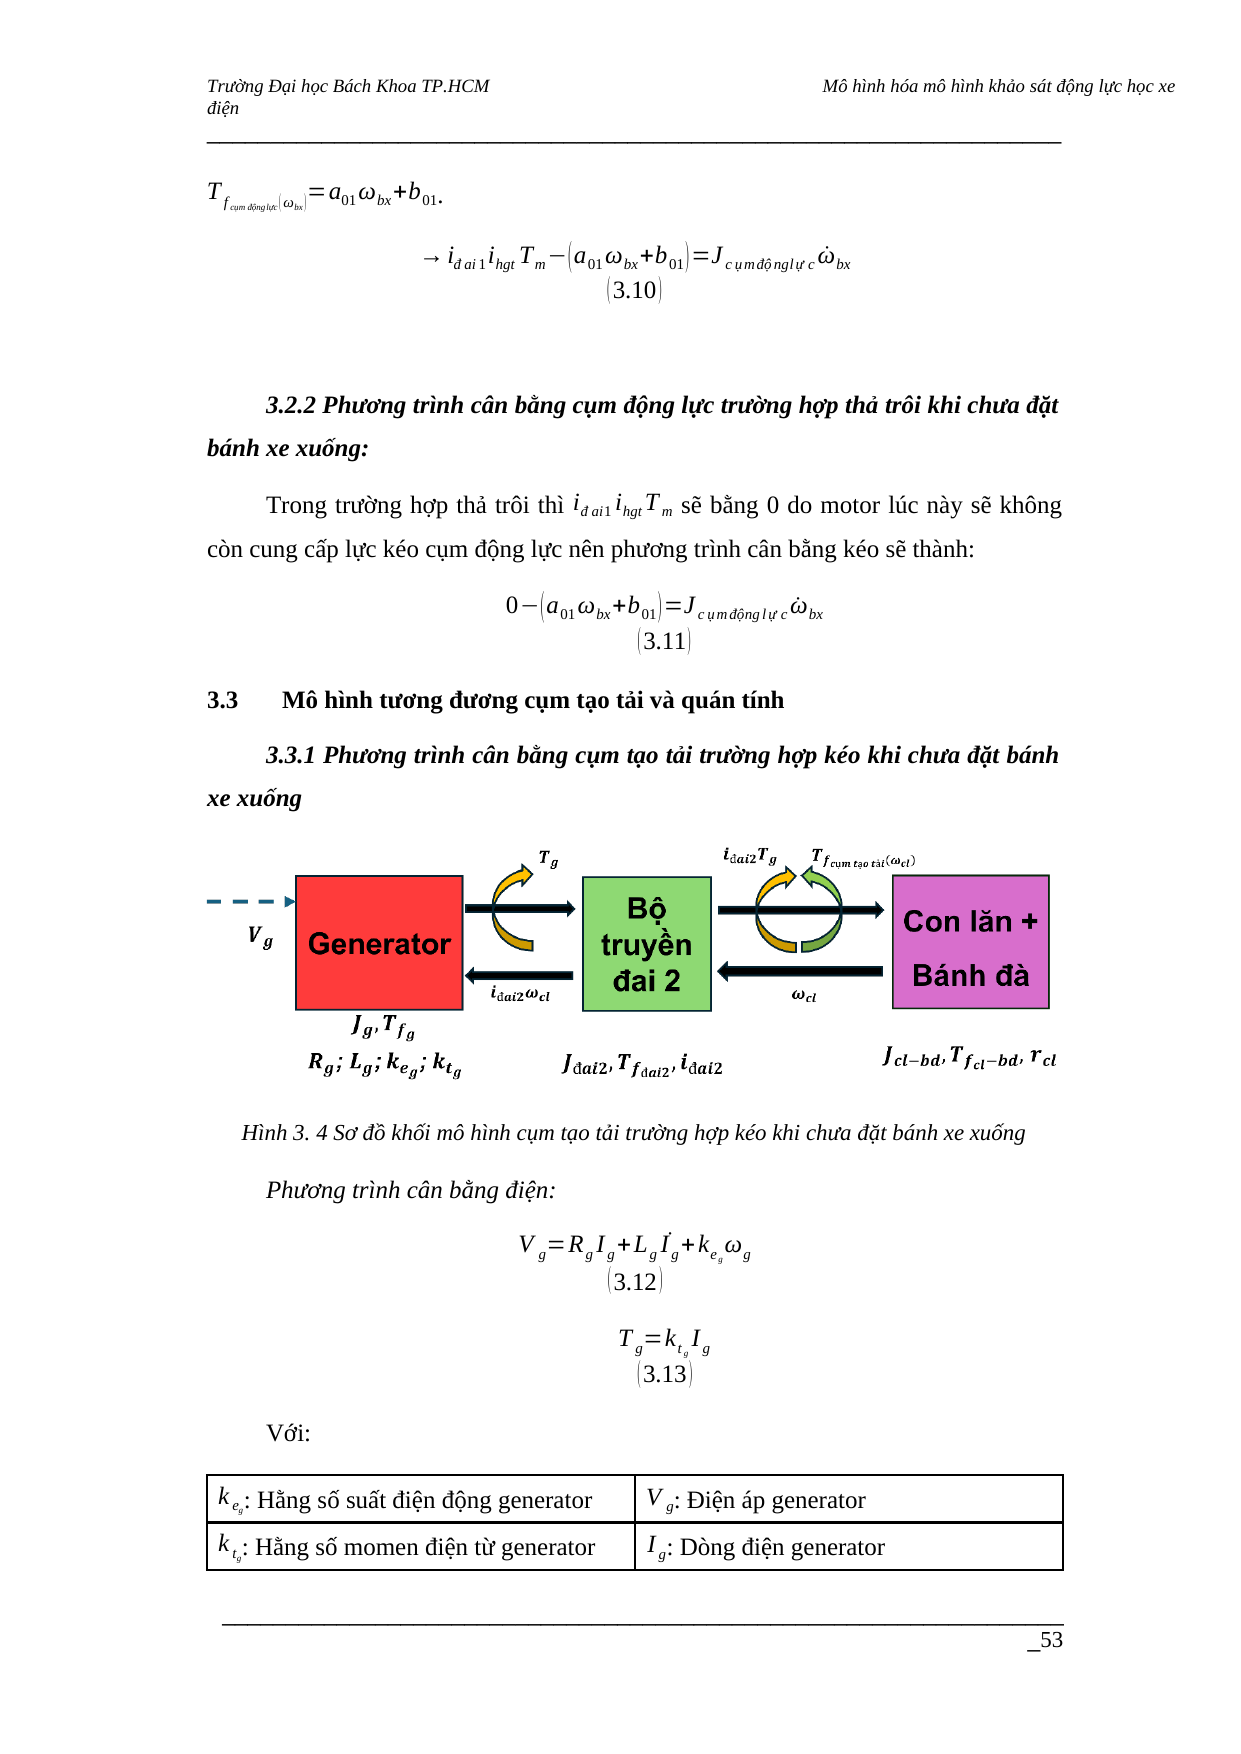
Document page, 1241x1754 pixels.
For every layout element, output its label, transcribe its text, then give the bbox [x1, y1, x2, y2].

table_cell : Hằng số momen điện từ generator [208, 1524, 634, 1569]
text Phương trình cân bằng điện: [207, 1175, 1063, 1204]
table_cell : Dòng điện generator [636, 1524, 1062, 1569]
table_header : Điện áp generator [636, 1476, 1062, 1521]
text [207, 177, 1063, 213]
table_header : Hằng số suất điện động generator [208, 1476, 634, 1521]
subtitle 3.2.2 Phương trình cân bằng cụm động lực trường hợp thả trôi khi chưa đặt bánh xe xuống: [207, 390, 1063, 462]
subtitle 3.3.1 Phương trình cân bằng cụm tạo tải trường hợp kéo khi chưa đặt bánh xe xuống [207, 740, 1063, 812]
picture [206, 839, 1079, 1087]
text Với: [207, 1418, 1063, 1447]
subtitle Mô hình tương đương cụm tạo tải và quán tính [207, 685, 1063, 713]
text Trong trường hợp thả trôi thì sẽ bằng 0 do motor lúc này sẽ không còn cung cấp lực kéo cụm động lực nên phương trình cân bằng kéo sẽ thành: [207, 489, 1063, 563]
text Hình 3. 4 Sơ đồ khối mô hình cụm tạo tải trường hợp kéo khi chưa đặt bánh xe xuống [207, 1119, 1063, 1146]
